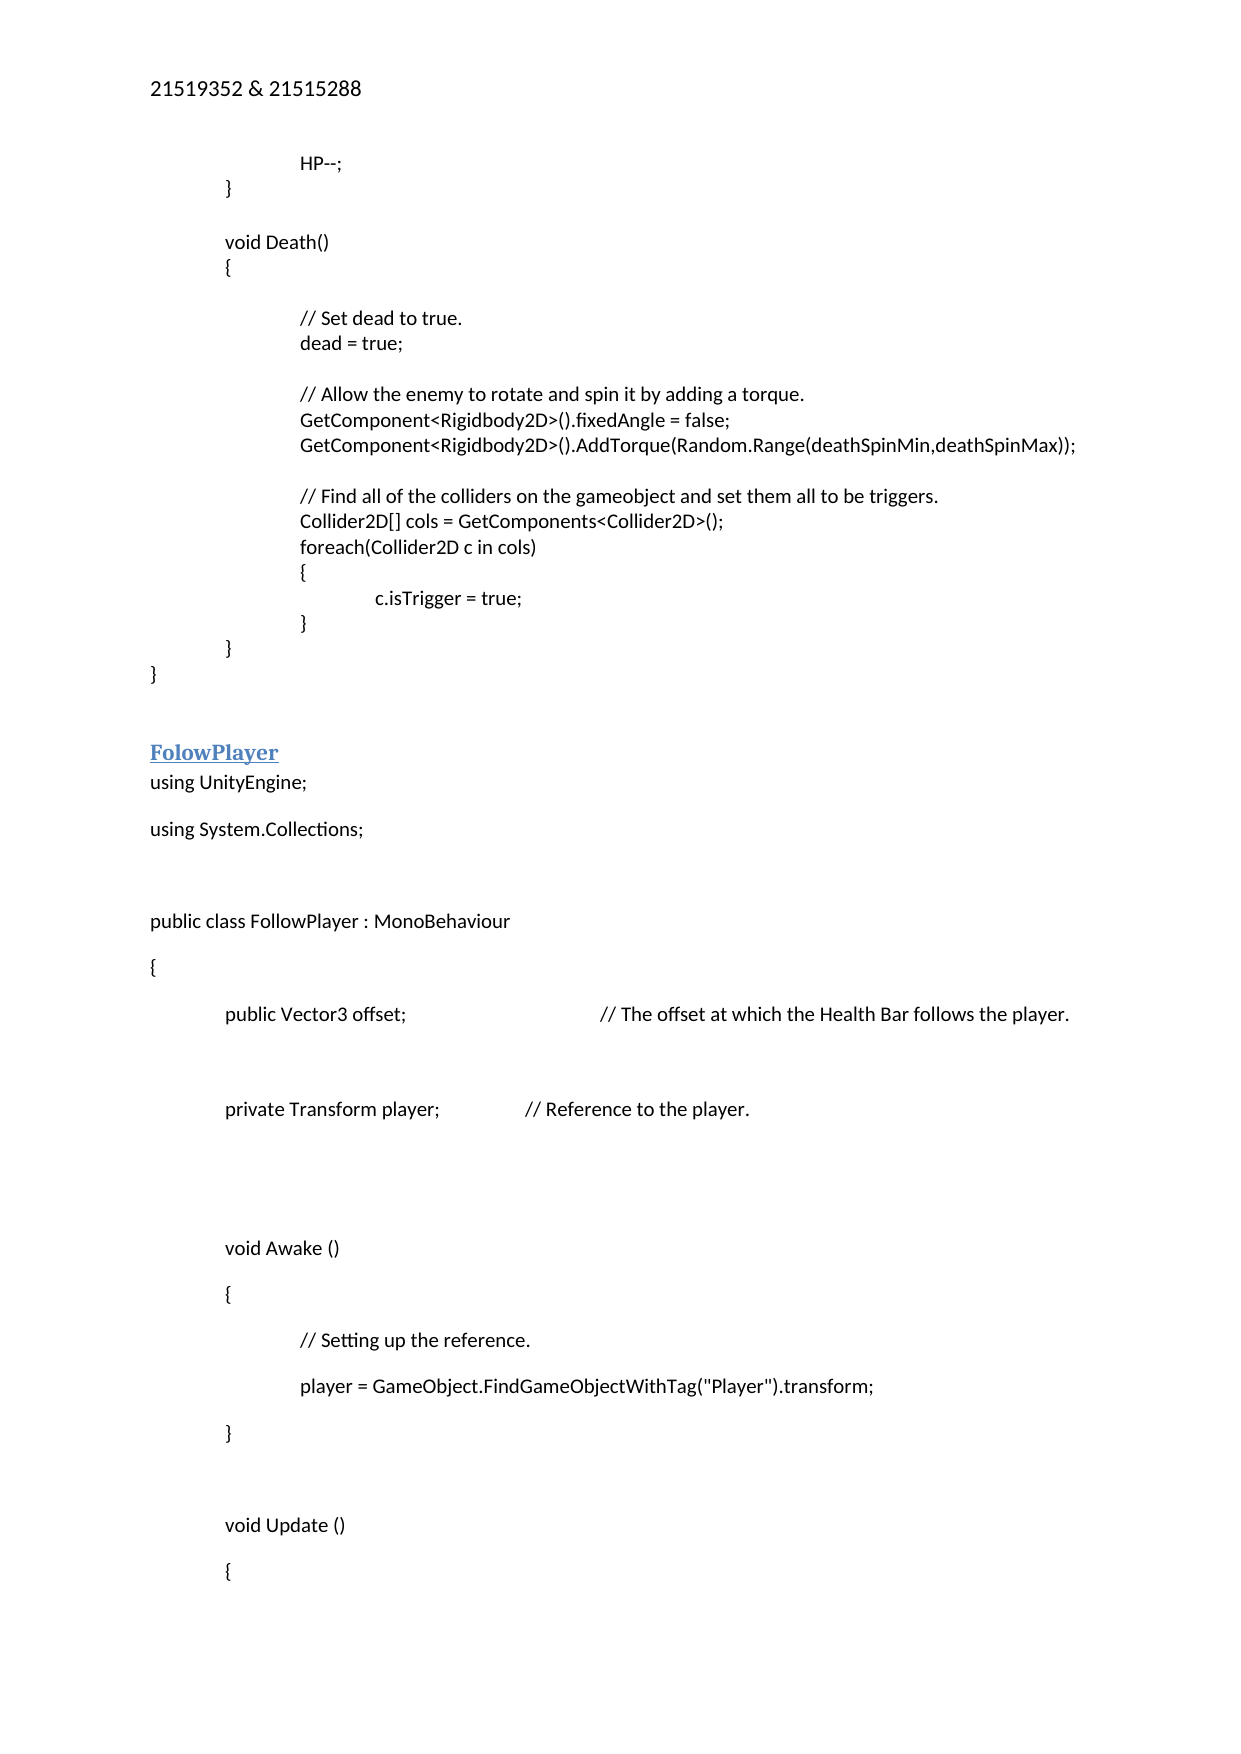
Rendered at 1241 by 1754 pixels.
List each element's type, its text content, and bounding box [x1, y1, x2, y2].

text // Find all of the colliders on the gameobject and set them all to be triggers. [150, 483, 1090, 508]
text public Vector3 offset; // The offset at which the Health Bar follows the player. [150, 1001, 1090, 1026]
text } [150, 610, 1090, 636]
text { [150, 559, 1090, 585]
text foreach(Collider2D c in cols) [150, 534, 1090, 559]
text { [150, 954, 1090, 980]
text Collider2D[] cols = GetComponents<Collider2D>(); [150, 508, 1090, 534]
text // Set dead to true. [150, 305, 1090, 331]
text { [150, 1558, 1090, 1584]
text } [150, 175, 1090, 201]
text } [150, 661, 1090, 686]
text void Update () [150, 1512, 1090, 1538]
text { [150, 1281, 1090, 1306]
text { [150, 254, 1090, 280]
text GetComponent<Rigidbody2D>().fixedAngle = false; [150, 407, 1090, 432]
text public class FollowPlayer : MonoBehaviour [150, 908, 1090, 934]
text using System.Collections; [150, 816, 1090, 841]
text private Transform player; // Reference to the player. [150, 1096, 1090, 1121]
text // Allow the enemy to rotate and spin it by adding a torque. [150, 381, 1090, 407]
text } [150, 1420, 1090, 1445]
subtitle FolowPlayer [150, 739, 1090, 766]
text } [150, 636, 1090, 661]
text // Setting up the reference. [150, 1327, 1090, 1353]
text c.isTrigger = true; [150, 585, 1090, 610]
text HP--; [150, 150, 1090, 175]
text dead = true; [150, 331, 1090, 356]
text GetComponent<Rigidbody2D>().AddTorque(Random.Range(deathSpinMin,deathSpinMax)); [150, 432, 1090, 458]
text void Death() [150, 229, 1090, 254]
text using UnityEngine; [150, 769, 1090, 795]
text void Awake () [150, 1235, 1090, 1260]
text player = GameObject.FindGameObjectWithTag("Player").transform; [150, 1373, 1090, 1399]
